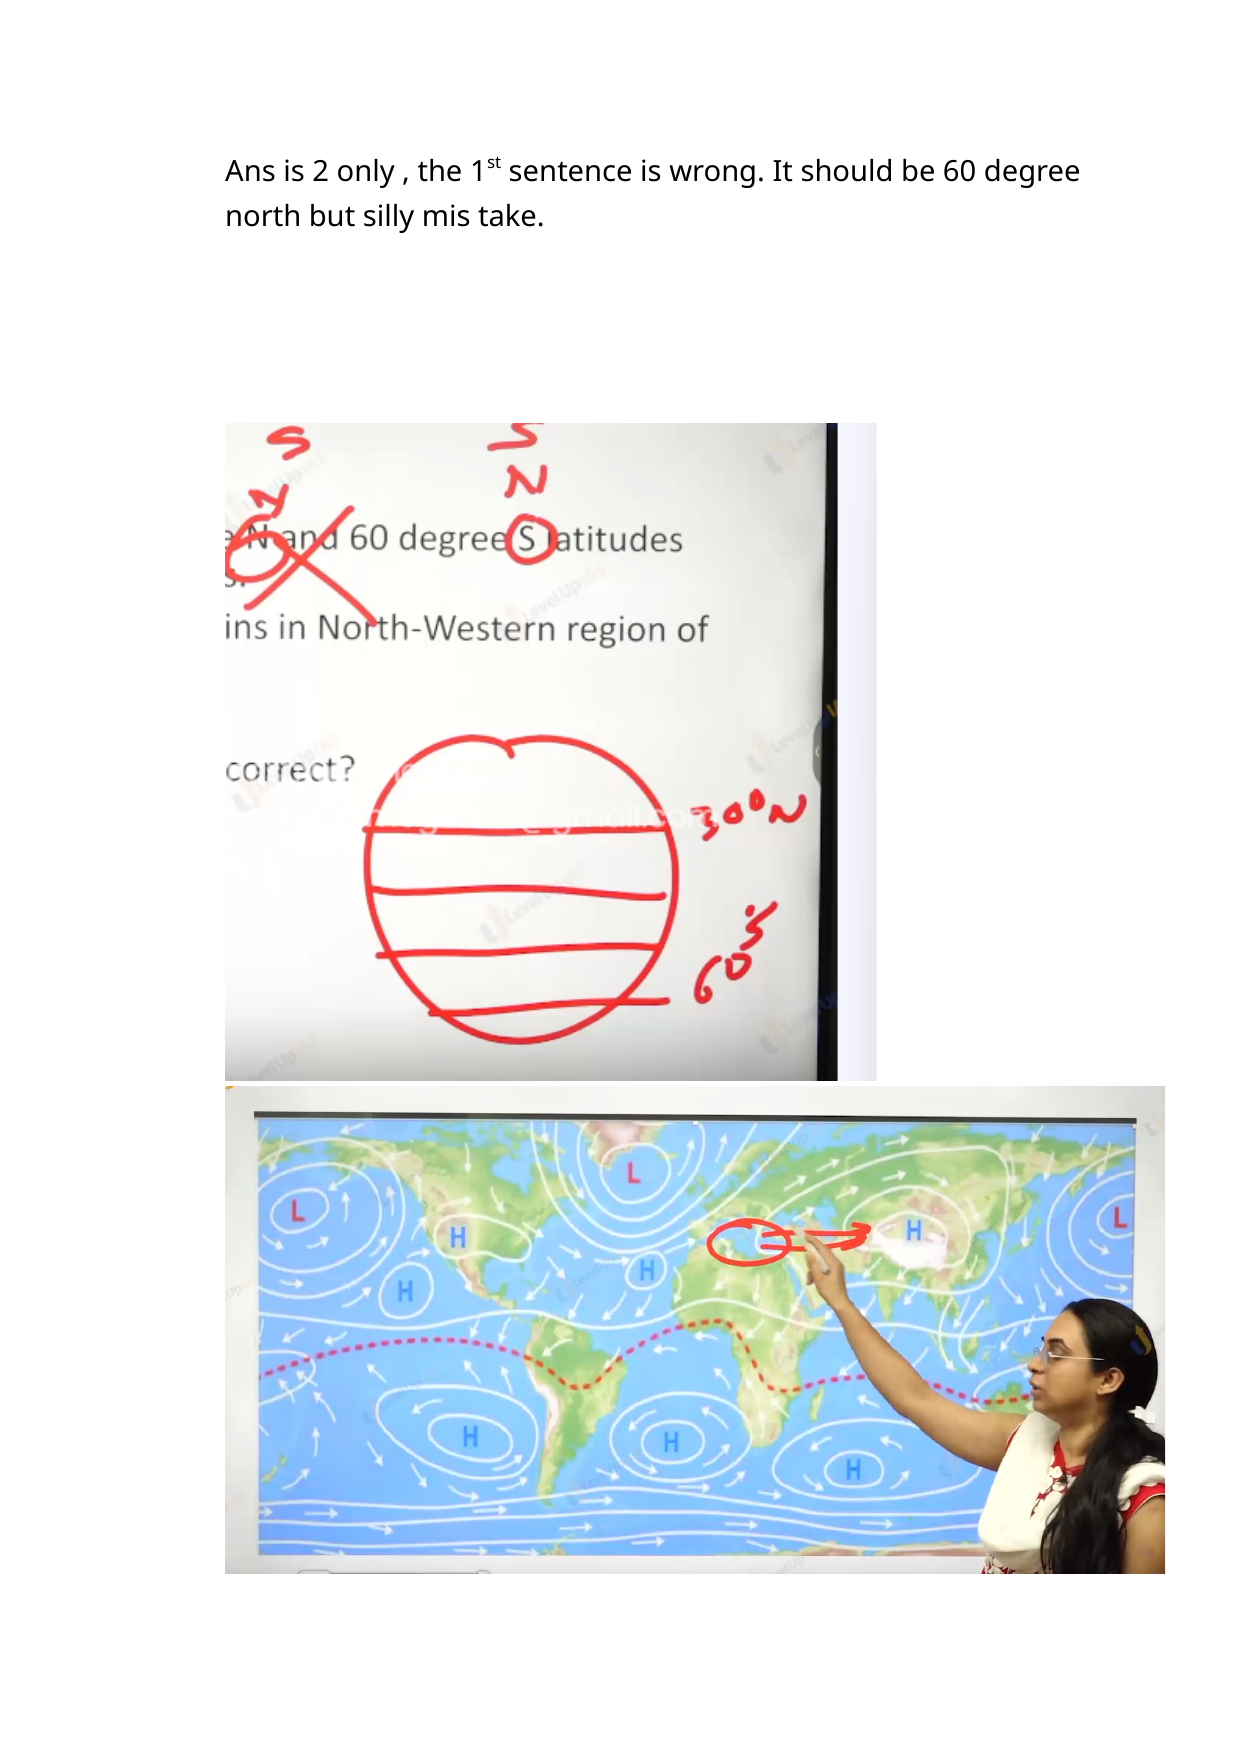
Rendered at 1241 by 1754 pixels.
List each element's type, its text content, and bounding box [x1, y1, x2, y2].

list Ans is 2 only , the 1st sentence is wrong. It should be 60 degree north but silly mis take. [225, 150, 1090, 235]
picture [225, 423, 877, 1081]
picture [225, 1086, 1166, 1574]
